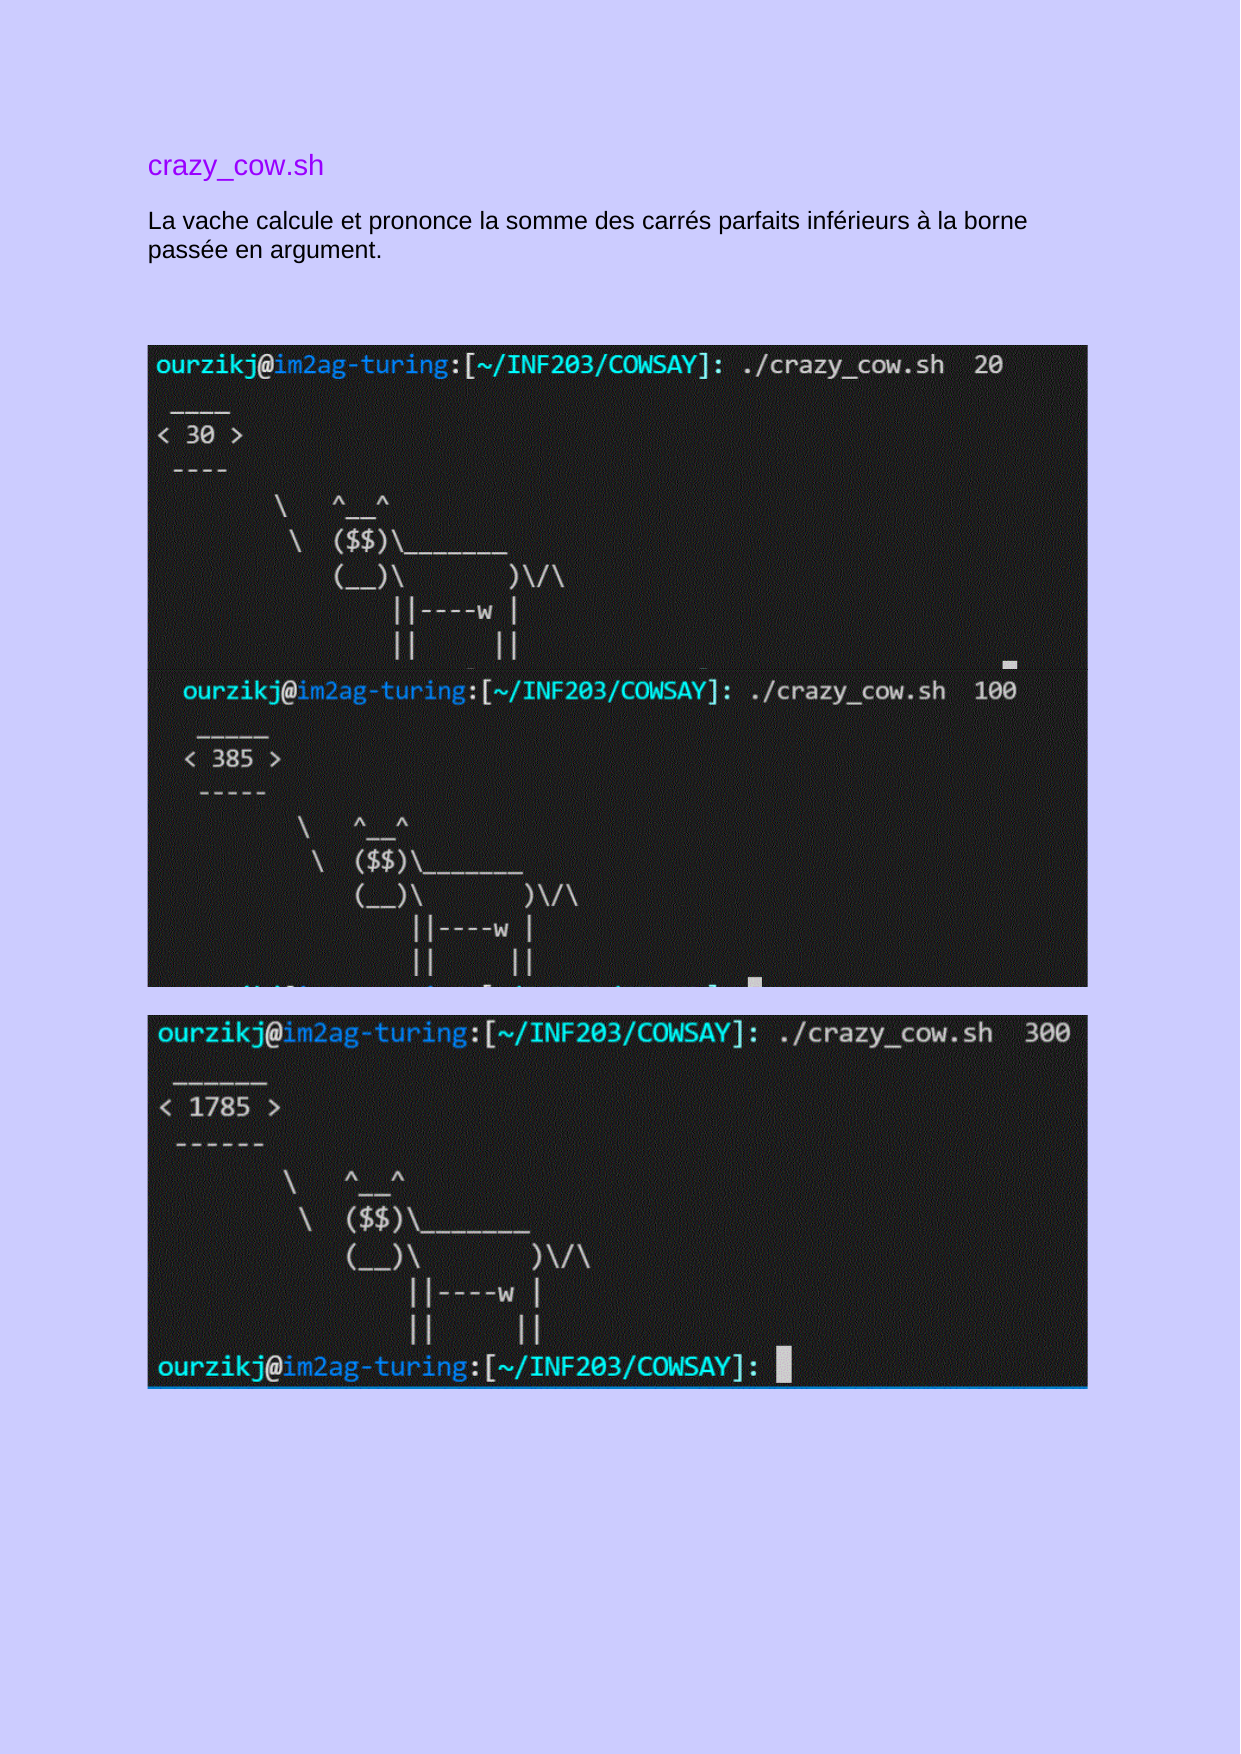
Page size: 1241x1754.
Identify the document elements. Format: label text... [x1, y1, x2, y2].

text La vache calcule et prononce la somme des carrés parfaits inférieurs à la borne passée en argument. [148, 206, 1093, 264]
picture [147, 345, 1088, 987]
picture [147, 1015, 1088, 1389]
text crazy_cow.sh [148, 148, 1093, 181]
